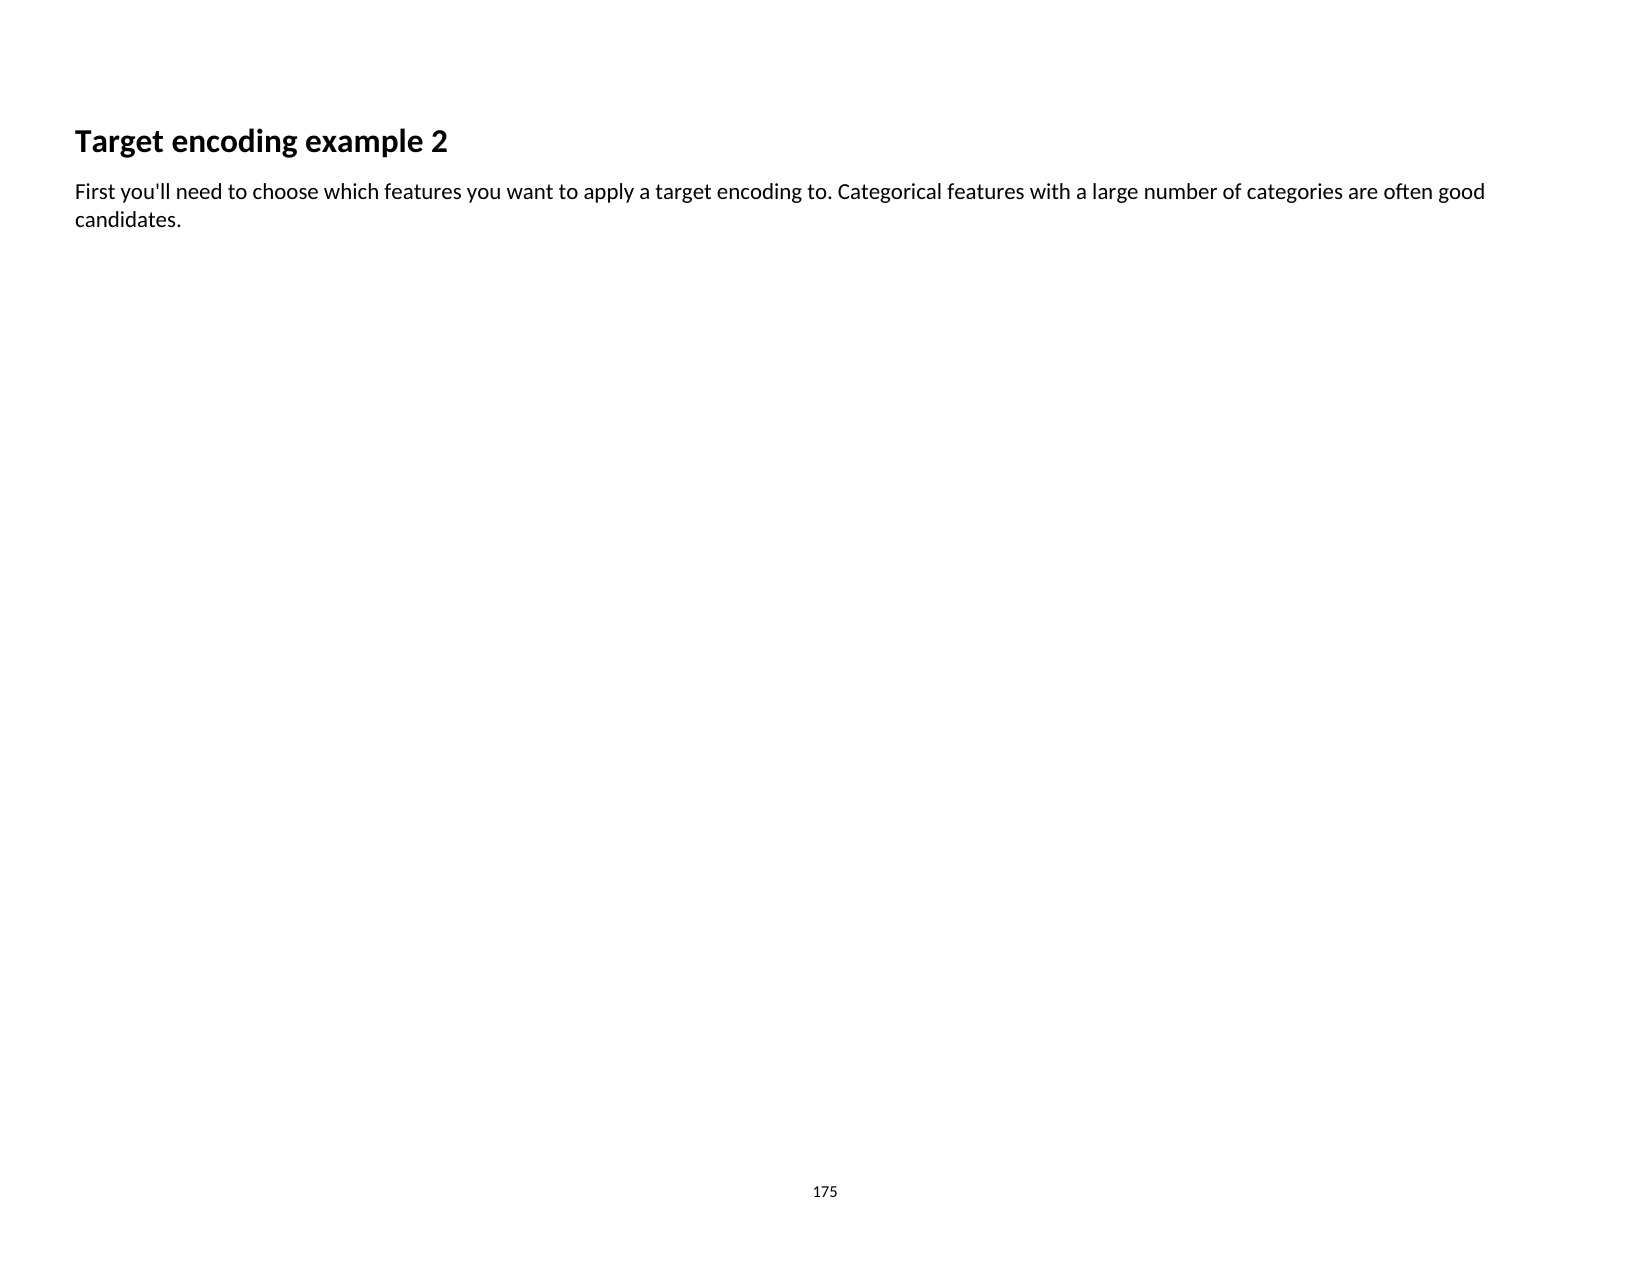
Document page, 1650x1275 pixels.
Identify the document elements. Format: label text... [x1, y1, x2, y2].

text First you'll need to choose which features you want to apply a target encoding to. Categorical features with a large number of categories are often good candidates. [75, 177, 1575, 233]
text Target encoding example 2 [75, 120, 1575, 160]
